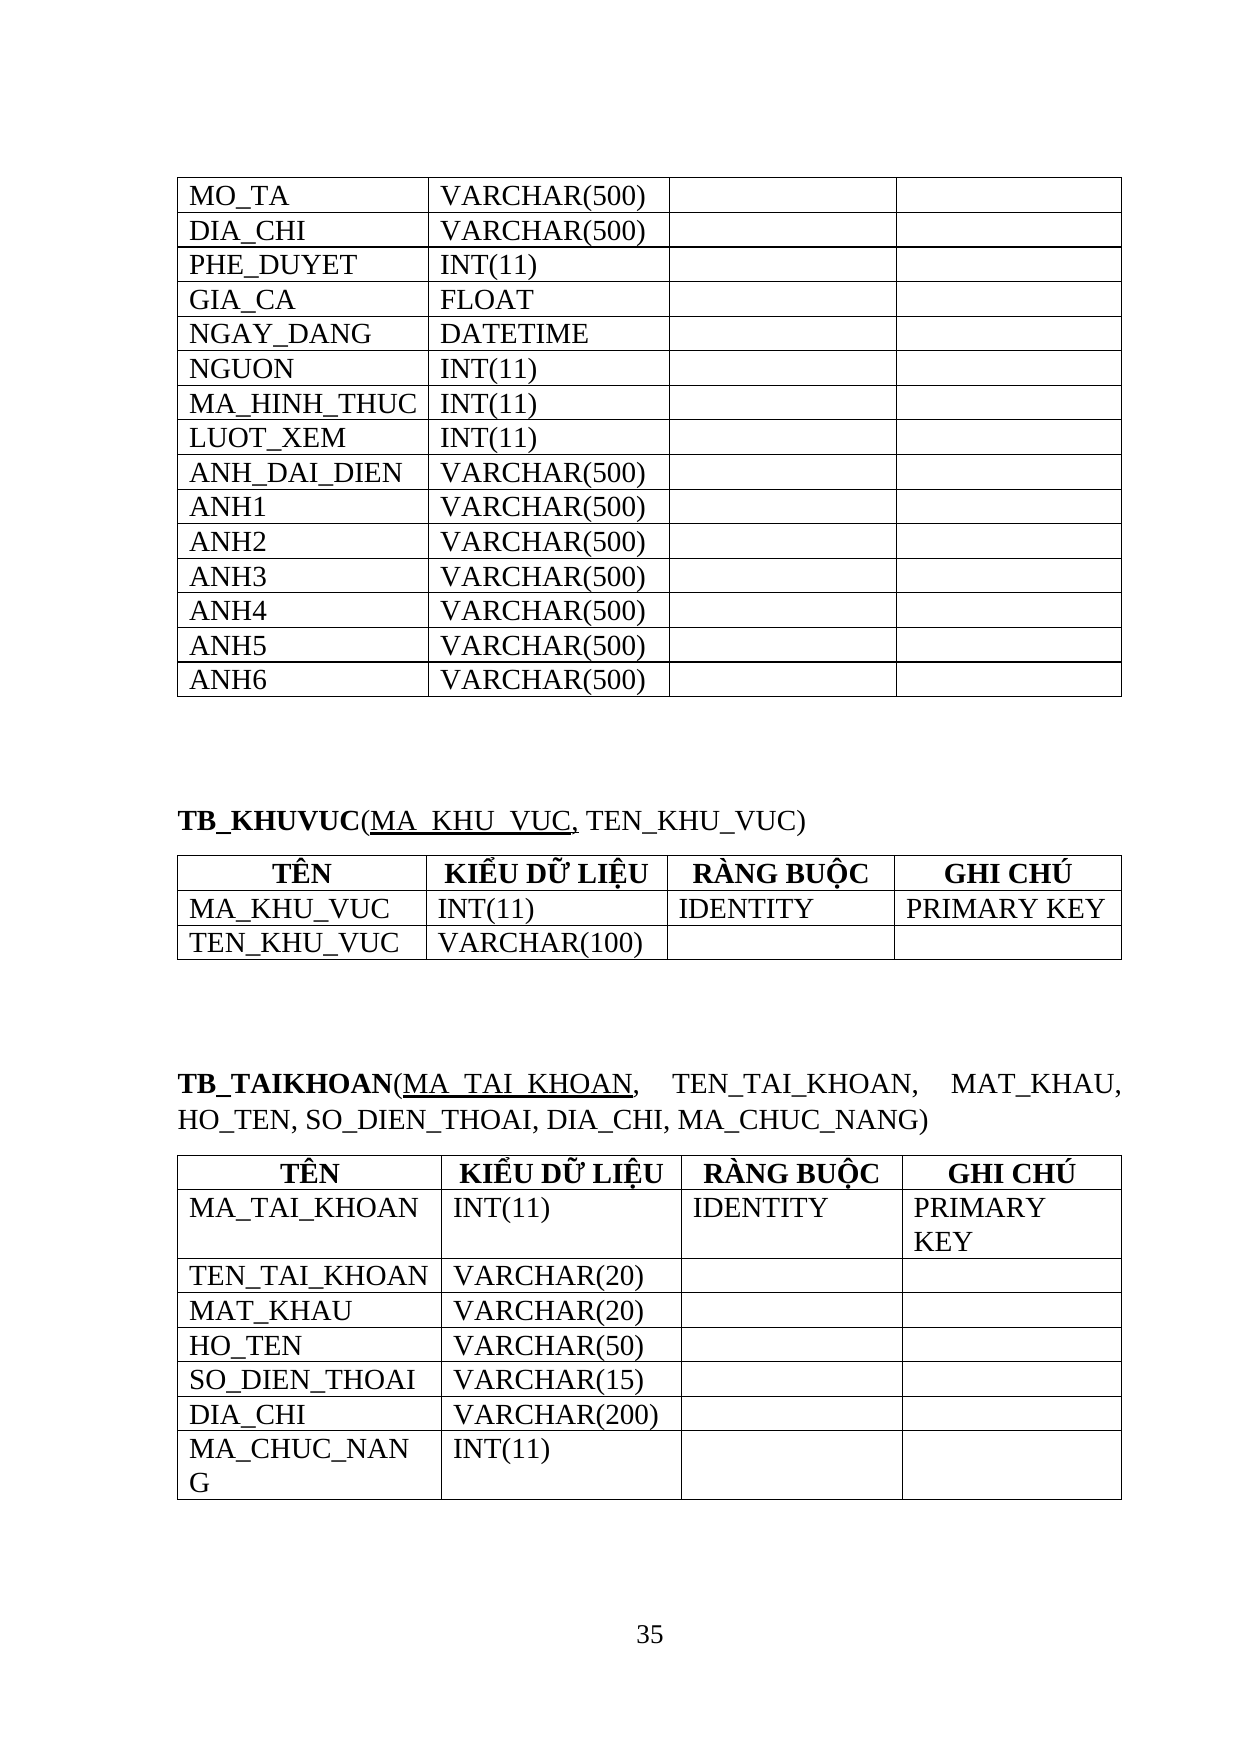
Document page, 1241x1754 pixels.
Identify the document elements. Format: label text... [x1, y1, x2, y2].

table_cell INT(11) [442, 1431, 681, 1498]
table_cell INT(11) [429, 248, 669, 281]
table_cell VARCHAR(200) [442, 1397, 681, 1430]
table_cell [897, 559, 1121, 592]
table_header RÀNG BUỘC [668, 856, 894, 890]
table_cell LUOT_XEM [178, 420, 428, 454]
table_cell ANH4 [178, 593, 428, 627]
table_header GHI CHÚ [903, 1156, 1121, 1189]
table_cell VARCHAR(500) [429, 559, 669, 592]
table_cell [897, 282, 1121, 316]
text TB_KHUVUC(MA_KHU_VUC, TEN_KHU_VUC) [177, 803, 1122, 836]
table_cell [895, 926, 1121, 959]
table_cell [903, 1362, 1121, 1396]
table_cell [903, 1293, 1121, 1327]
table_header TÊN [178, 856, 426, 890]
table_cell PRIMARY KEY [895, 891, 1121, 924]
table_cell [897, 420, 1121, 454]
table_cell [682, 1397, 902, 1430]
table_cell [670, 386, 896, 419]
table_cell VARCHAR(500) [429, 524, 669, 558]
table_cell [670, 420, 896, 454]
table_cell DATETIME [429, 317, 669, 350]
table_cell DIA_CHI [178, 213, 428, 246]
table_cell [897, 628, 1121, 661]
table_cell MA_TAI_KHOAN [178, 1190, 441, 1257]
table_cell MAT_KHAU [178, 1293, 441, 1327]
table_cell MO_TA [178, 178, 428, 212]
table_cell [897, 248, 1121, 281]
table_cell [670, 317, 896, 350]
table_cell [897, 490, 1121, 523]
table_cell ANH2 [178, 524, 428, 558]
table_cell VARCHAR(20) [442, 1259, 681, 1292]
table_header KIỂU DỮ LIỆU [442, 1156, 681, 1189]
table_cell INT(11) [429, 351, 669, 385]
table_cell VARCHAR(500) [429, 178, 669, 212]
table_cell [670, 282, 896, 316]
table_cell VARCHAR(500) [429, 593, 669, 627]
table_cell VARCHAR(20) [442, 1293, 681, 1327]
table_cell [670, 178, 896, 212]
table_cell MA_KHU_VUC [178, 891, 426, 924]
table_cell ANH1 [178, 490, 428, 523]
table_cell ANH6 [178, 663, 428, 696]
table_cell PRIMARY KEY [903, 1190, 1121, 1257]
table_cell [682, 1293, 902, 1327]
table_cell [668, 926, 894, 959]
table_cell MA_CHUC_NANG [178, 1431, 441, 1498]
table_cell HO_TEN [178, 1328, 441, 1361]
table_cell ANH_DAI_DIEN [178, 455, 428, 488]
table_cell FLOAT [429, 282, 669, 316]
table_cell DIA_CHI [178, 1397, 441, 1430]
table_cell PHE_DUYET [178, 248, 428, 281]
table_cell [682, 1362, 902, 1396]
table_cell [897, 386, 1121, 419]
table_cell [682, 1328, 902, 1361]
table_cell TEN_KHU_VUC [178, 926, 426, 959]
table_cell VARCHAR(100) [427, 926, 667, 959]
text TB_TAIKHOAN(MA_TAI_KHOAN, TEN_TAI_KHOAN, MAT_KHAU, HO_TEN, SO_DIEN_THOAI, DIA_CHI, MA_CHUC_NANG) [177, 1066, 1122, 1136]
table_cell [670, 663, 896, 696]
table_cell [897, 213, 1121, 246]
table_header TÊN [178, 1156, 441, 1189]
table_cell INT(11) [429, 386, 669, 419]
table_cell VARCHAR(15) [442, 1362, 681, 1396]
table_cell VARCHAR(500) [429, 455, 669, 488]
table_header GHI CHÚ [895, 856, 1121, 890]
table_cell [897, 593, 1121, 627]
table_cell TEN_TAI_KHOAN [178, 1259, 441, 1292]
table_cell MA_HINH_THUC [178, 386, 428, 419]
table_cell [682, 1259, 902, 1292]
table_cell ANH5 [178, 628, 428, 661]
table_cell VARCHAR(500) [429, 490, 669, 523]
table_cell [897, 524, 1121, 558]
table_cell IDENTITY [682, 1190, 902, 1257]
table_cell [670, 593, 896, 627]
table_cell [670, 490, 896, 523]
table_cell VARCHAR(500) [429, 628, 669, 661]
table_cell [670, 351, 896, 385]
table_cell IDENTITY [668, 891, 894, 924]
table_cell [670, 559, 896, 592]
table_cell [670, 213, 896, 246]
table_cell VARCHAR(500) [429, 663, 669, 696]
table_header RÀNG BUỘC [682, 1156, 902, 1189]
table_cell [903, 1259, 1121, 1292]
table_cell SO_DIEN_THOAI [178, 1362, 441, 1396]
table_cell [903, 1397, 1121, 1430]
table_cell NGUON [178, 351, 428, 385]
table_cell [897, 663, 1121, 696]
table_header KIỂU DỮ LIỆU [427, 856, 667, 890]
table_cell [670, 248, 896, 281]
table_cell [897, 178, 1121, 212]
table_cell INT(11) [429, 420, 669, 454]
table_cell VARCHAR(500) [429, 213, 669, 246]
table_cell [903, 1431, 1121, 1498]
table_cell INT(11) [427, 891, 667, 924]
table_cell [670, 524, 896, 558]
table_cell [897, 317, 1121, 350]
table_cell NGAY_DANG [178, 317, 428, 350]
table_cell GIA_CA [178, 282, 428, 316]
table_cell INT(11) [442, 1190, 681, 1257]
table_cell VARCHAR(50) [442, 1328, 681, 1361]
table_cell ANH3 [178, 559, 428, 592]
table_cell [897, 455, 1121, 488]
table_cell [670, 455, 896, 488]
table_cell [682, 1431, 902, 1498]
table_cell [897, 351, 1121, 385]
table_cell [903, 1328, 1121, 1361]
table_cell [670, 628, 896, 661]
